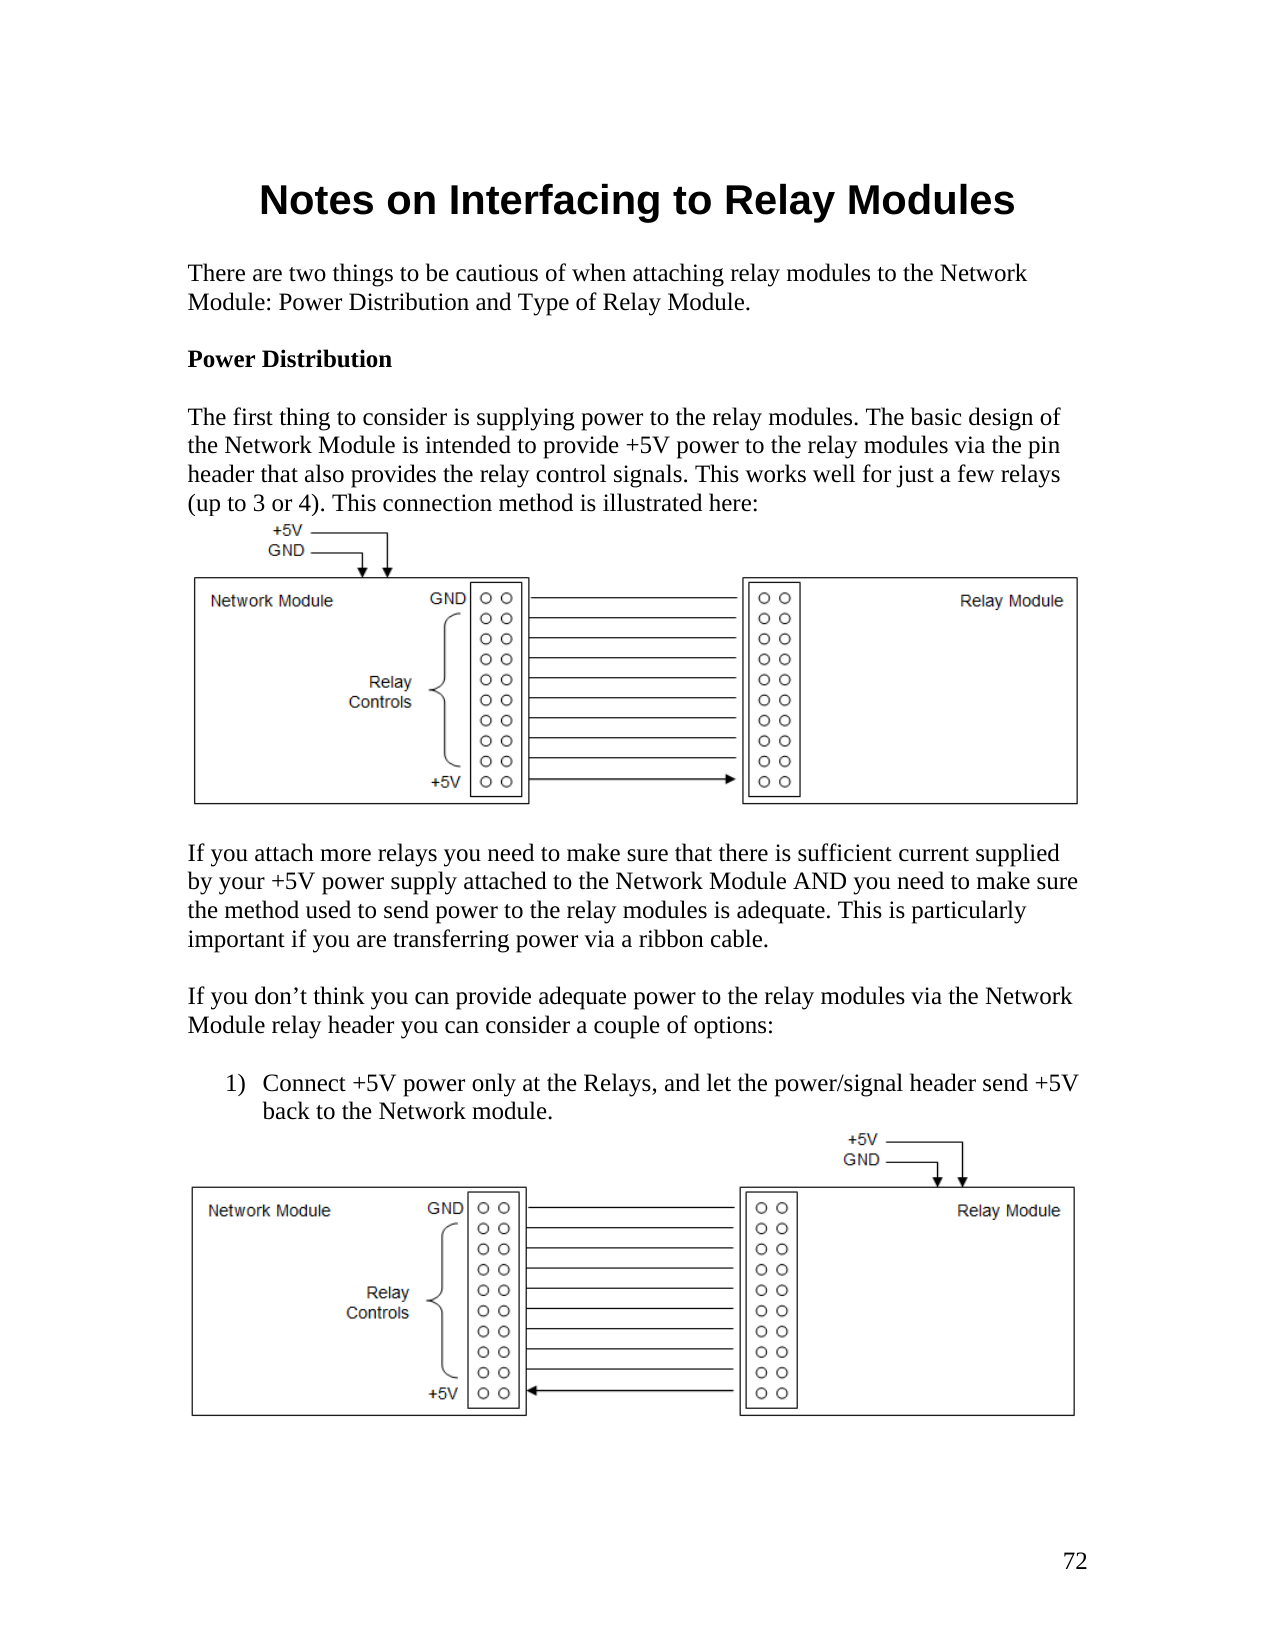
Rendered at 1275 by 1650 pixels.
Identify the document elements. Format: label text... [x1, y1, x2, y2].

text If you don’t think you can provide adequate power to the relay modules via the Network Module relay header you can consider a couple of options: [187, 981, 1087, 1039]
list Connect +5V power only at the Relays, and let the power/signal header send +5V back to the Network module. [225, 1068, 1087, 1125]
text There are two things to be cautious of when attaching relay modules to the Network Module: Power Distribution and Type of Relay Module. [187, 258, 1087, 315]
picture [187, 516, 1085, 809]
picture [187, 1125, 1082, 1422]
text The first thing to consider is supplying power to the relay modules. The basic design of the Network Module is intended to provide +5V power to the relay modules via the pin header that also provides the relay control signals. This works well for just a few relays (up to 3 or 4). This connection method is illustrated here: [187, 402, 1087, 517]
text If you attach more relays you need to make sure that there is sufficient current supplied by your +5V power supply attached to the Network Module AND you need to make sure the method used to send power to the relay modules is adequate. This is particularly important if you are transferring power via a ribbon cable. [187, 838, 1087, 953]
text Power Distribution [187, 344, 1087, 373]
subtitle Notes on Interfacing to Relay Modules [187, 175, 1087, 223]
